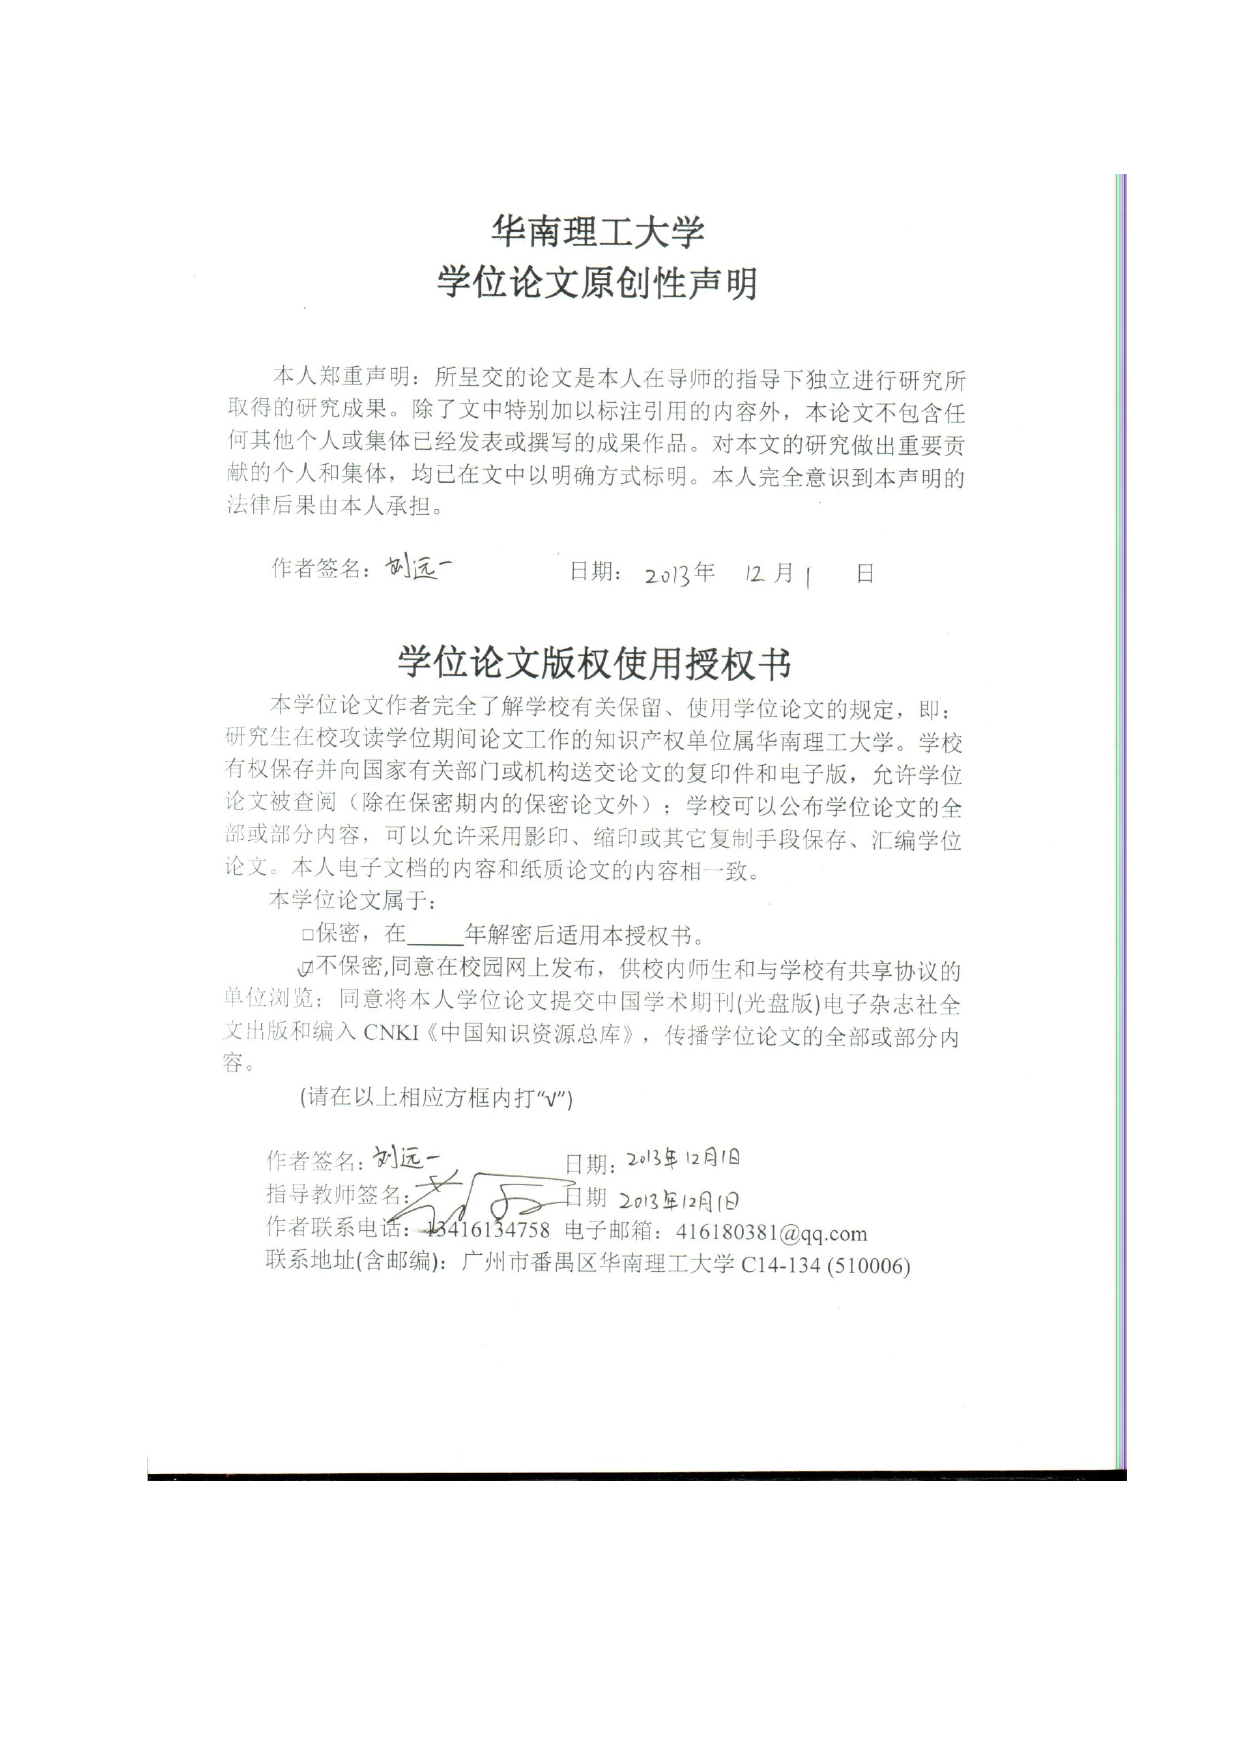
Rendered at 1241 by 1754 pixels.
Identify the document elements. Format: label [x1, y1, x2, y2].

picture [147, 174, 1127, 1481]
